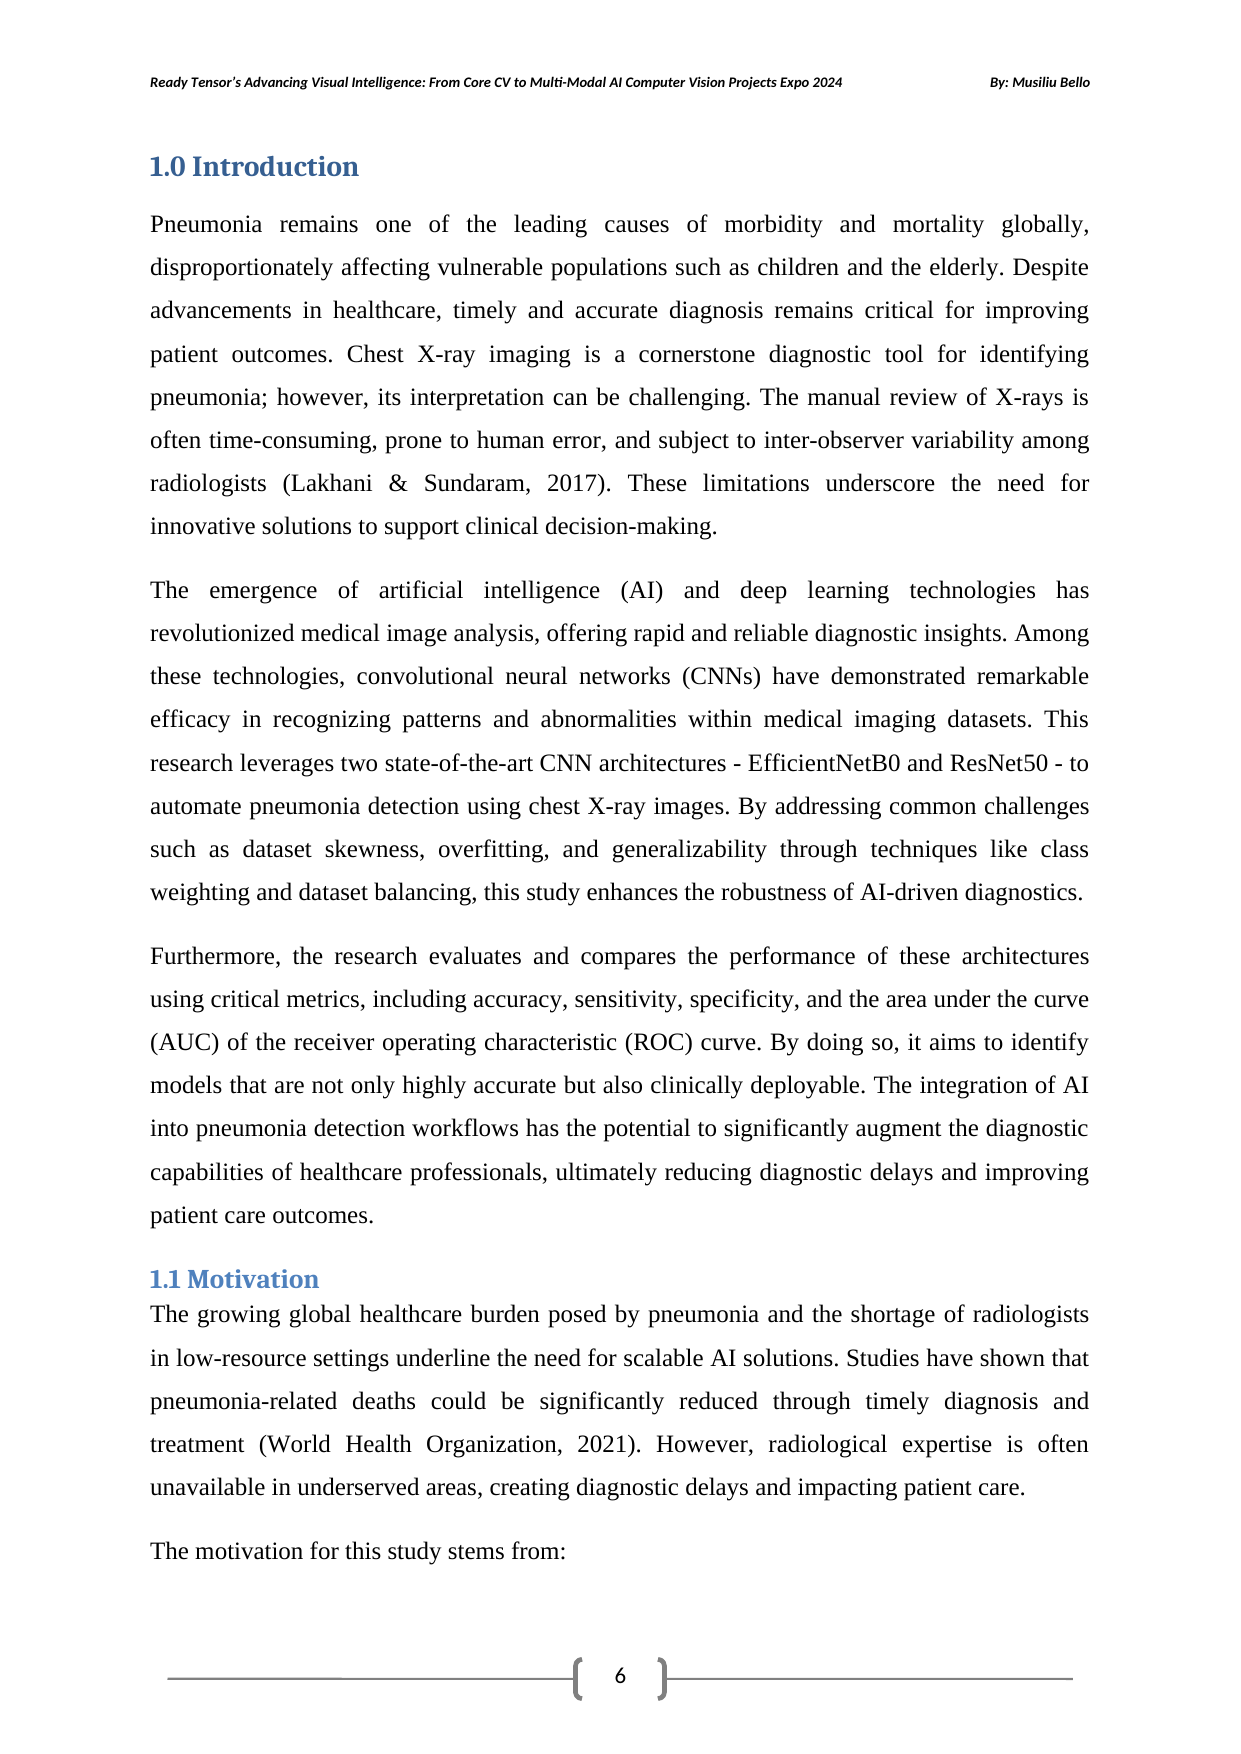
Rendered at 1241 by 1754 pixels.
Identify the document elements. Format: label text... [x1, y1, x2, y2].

subtitle 1.1 Motivation [150, 1264, 1090, 1295]
subtitle The emergence of artificial intelligence (AI) and deep learning technologies has revolutionized medical image analysis, offering rapid and reliable diagnostic insights. Among these technologies, convolutional neural networks (CNNs) have demonstrated remarkable efficacy in recognizing patterns and abnormalities within medical imaging datasets. This research leverages two state-of-the-art CNN architectures - EfficientNetB0 and ResNet50 - to automate pneumonia detection using chest X-ray images. By addressing common challenges such as dataset skewness, overfitting, and generalizability through techniques like class weighting and dataset balancing, this study enhances the robustness of AI-driven diagnostics. [150, 575, 1090, 906]
subtitle 1.0 Introduction [150, 150, 1090, 183]
text The growing global healthcare burden posed by pneumonia and the shortage of radiologists in low-resource settings underline the need for scalable AI solutions. Studies have shown that pneumonia-related deaths could be significantly reduced through timely diagnosis and treatment (World Health Organization, 2021). However, radiological expertise is often unavailable in underserved areas, creating diagnostic delays and impacting patient care. [150, 1299, 1090, 1501]
subtitle Pneumonia remains one of the leading causes of morbidity and mortality globally, disproportionately affecting vulnerable populations such as children and the elderly. Despite advancements in healthcare, timely and accurate diagnosis remains critical for improving patient outcomes. Chest X-ray imaging is a cornerstone diagnostic tool for identifying pneumonia; however, its interpretation can be challenging. The manual review of X-rays is often time-consuming, prone to human error, and subject to inter-observer variability among radiologists (Lakhani & Sundaram, 2017). These limitations underscore the need for innovative solutions to support clinical decision-making. [150, 209, 1090, 540]
text The motivation for this study stems from: [150, 1536, 1090, 1565]
subtitle Furthermore, the research evaluates and compares the performance of these architectures using critical metrics, including accuracy, sensitivity, specificity, and the area under the curve (AUC) of the receiver operating characteristic (ROC) curve. By doing so, it aims to identify models that are not only highly accurate but also clinically deployable. The integration of AI into pneumonia detection workflows has the potential to significantly augment the diagnostic capabilities of healthcare professionals, ultimately reducing diagnostic delays and improving patient care outcomes. [150, 941, 1090, 1228]
